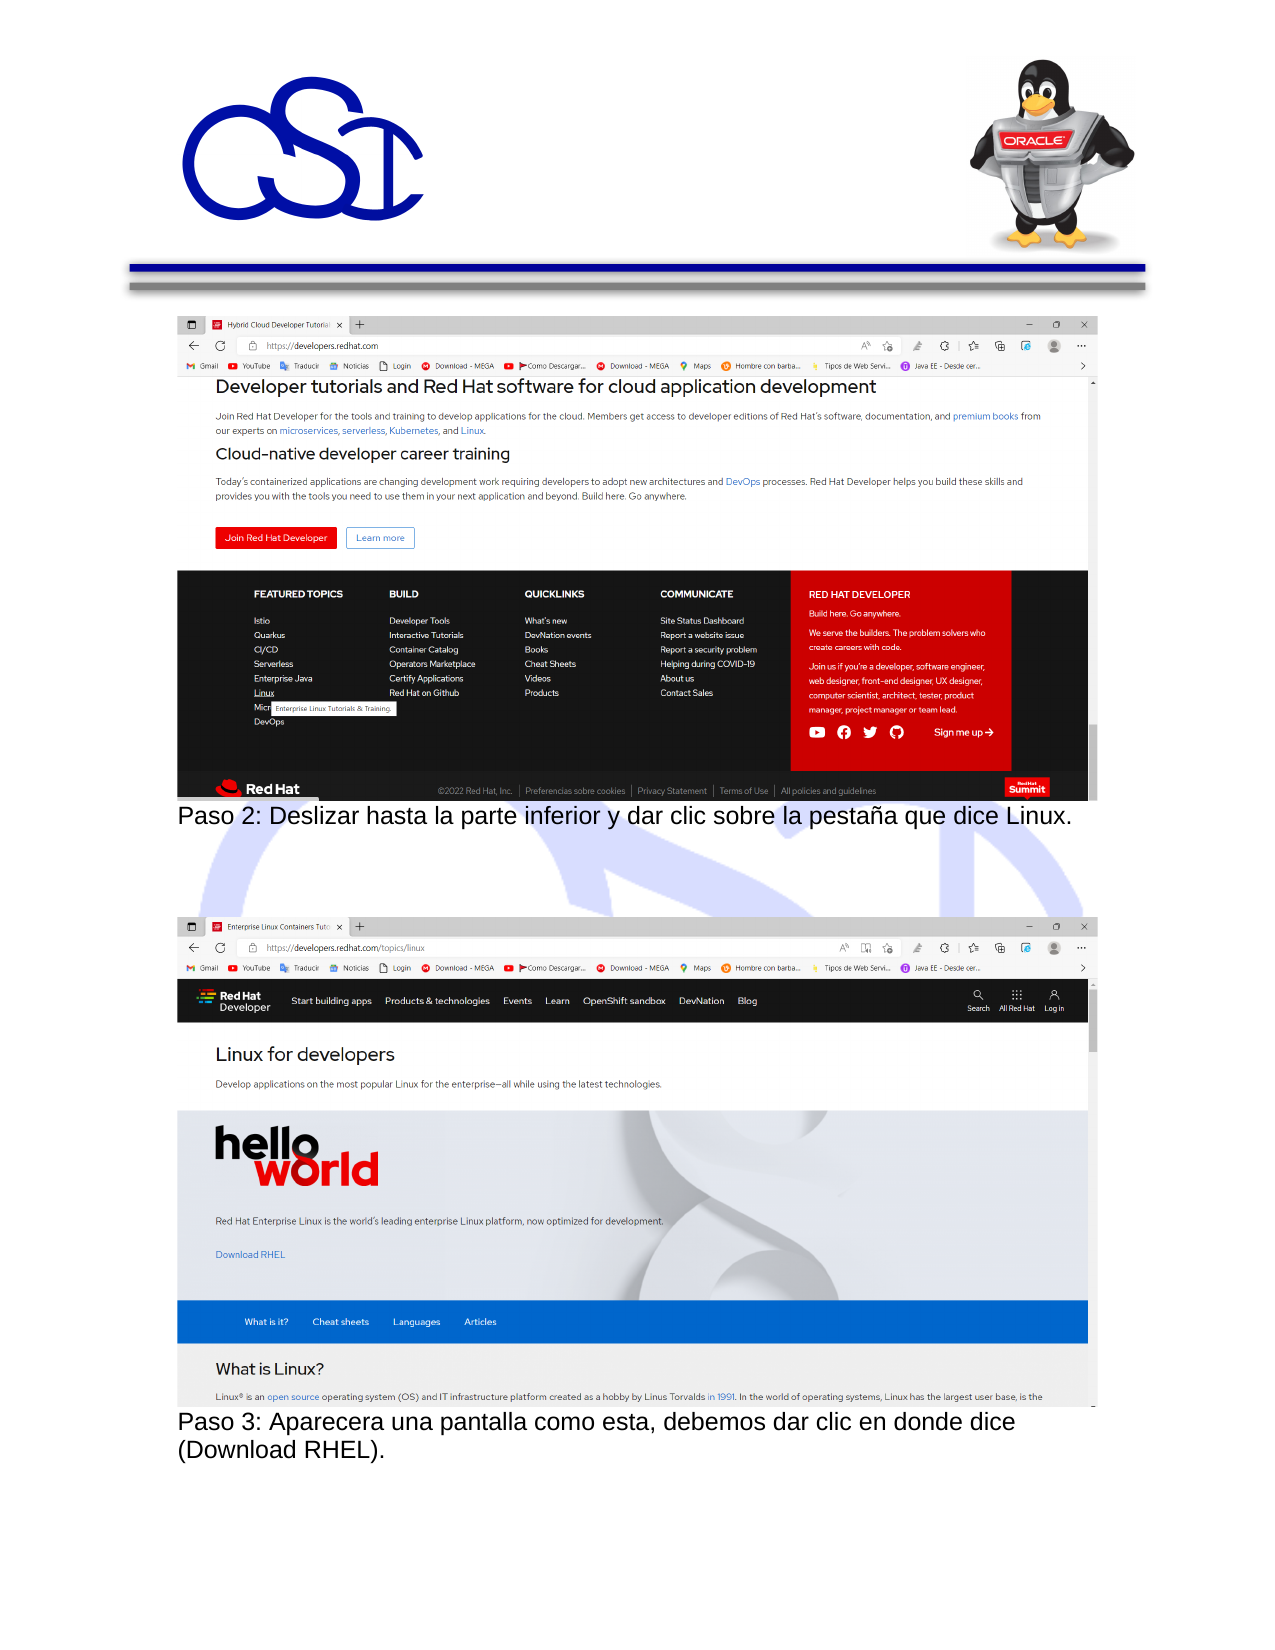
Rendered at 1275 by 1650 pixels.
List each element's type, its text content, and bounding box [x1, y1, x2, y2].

picture [966, 56, 1137, 258]
picture [177, 917, 1098, 1407]
picture [177, 316, 1098, 801]
text Paso 3: Aparecera una pantalla como esta, debemos dar clic en donde dice (Download RHEL). [177, 1407, 1098, 1464]
text Paso 2: Deslizar hasta la parte inferior y dar clic sobre la pestaña que dice Linux. [177, 801, 1098, 830]
picture [177, 73, 425, 222]
